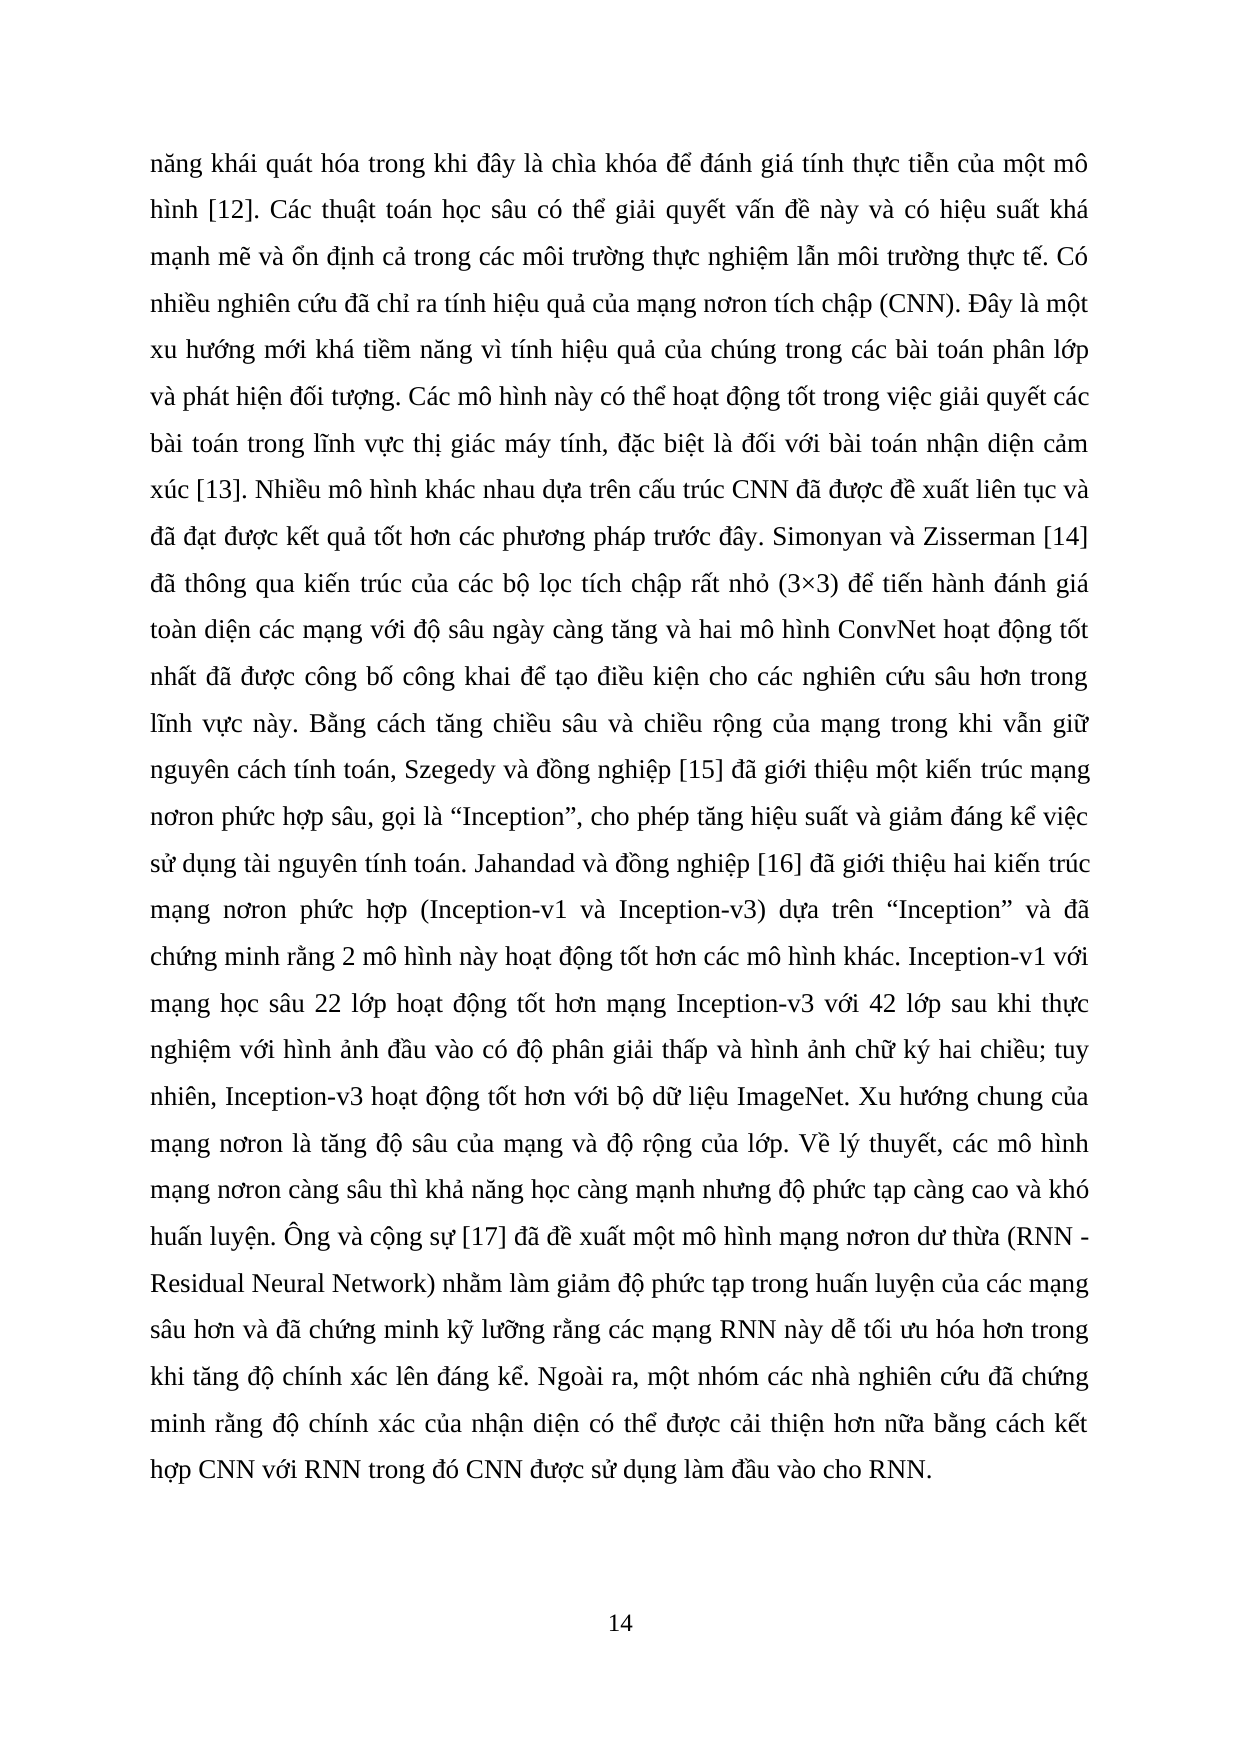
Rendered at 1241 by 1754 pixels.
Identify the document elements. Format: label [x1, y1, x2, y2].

text [150, 147, 1090, 1485]
